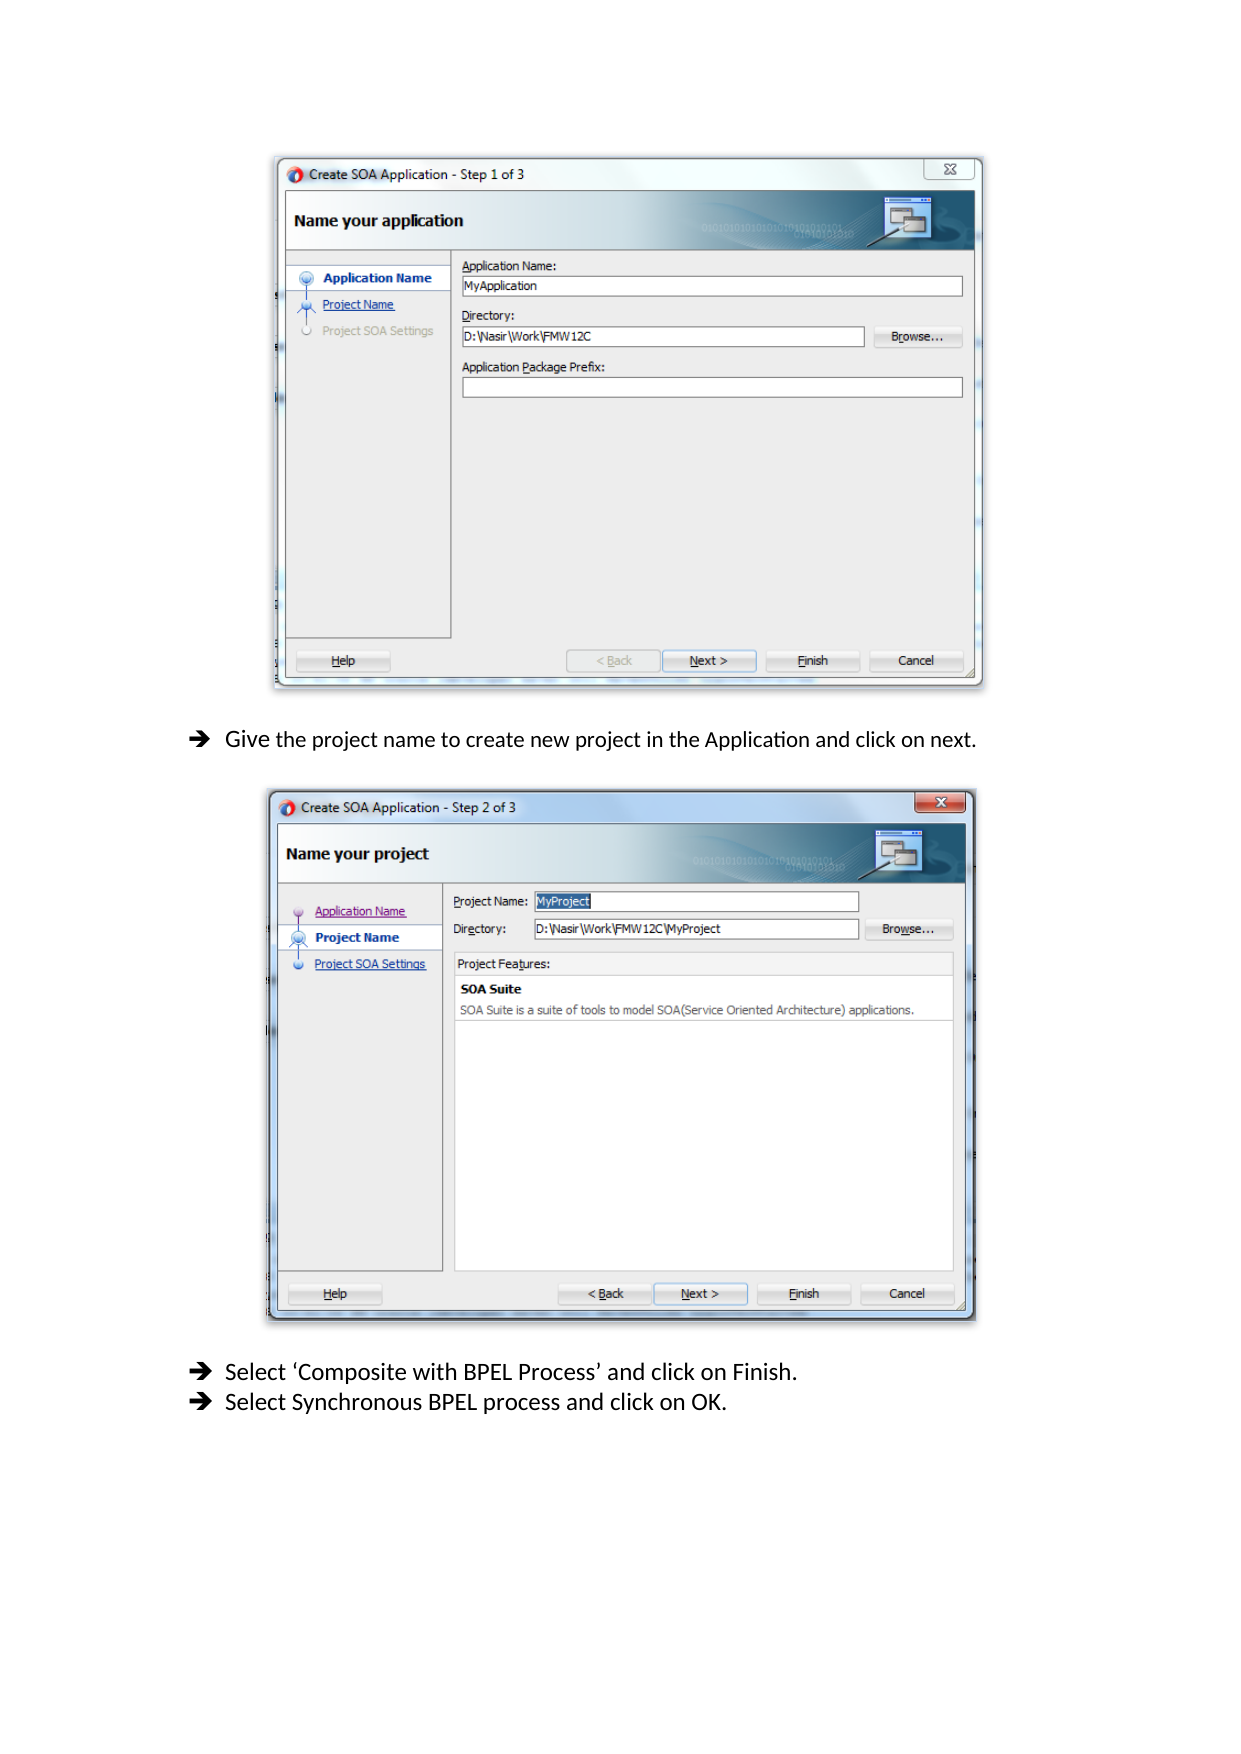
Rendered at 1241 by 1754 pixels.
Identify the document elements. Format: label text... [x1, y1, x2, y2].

list Select ‘Composite with BPEL Process’ and click on Finish. [187, 1356, 1068, 1386]
picture [275, 157, 983, 688]
list Give the project name to create new project in the Application and click on next. [187, 723, 1068, 753]
picture [268, 789, 976, 1321]
list Select Synchronous BPEL process and click on OK. [187, 1386, 1068, 1417]
